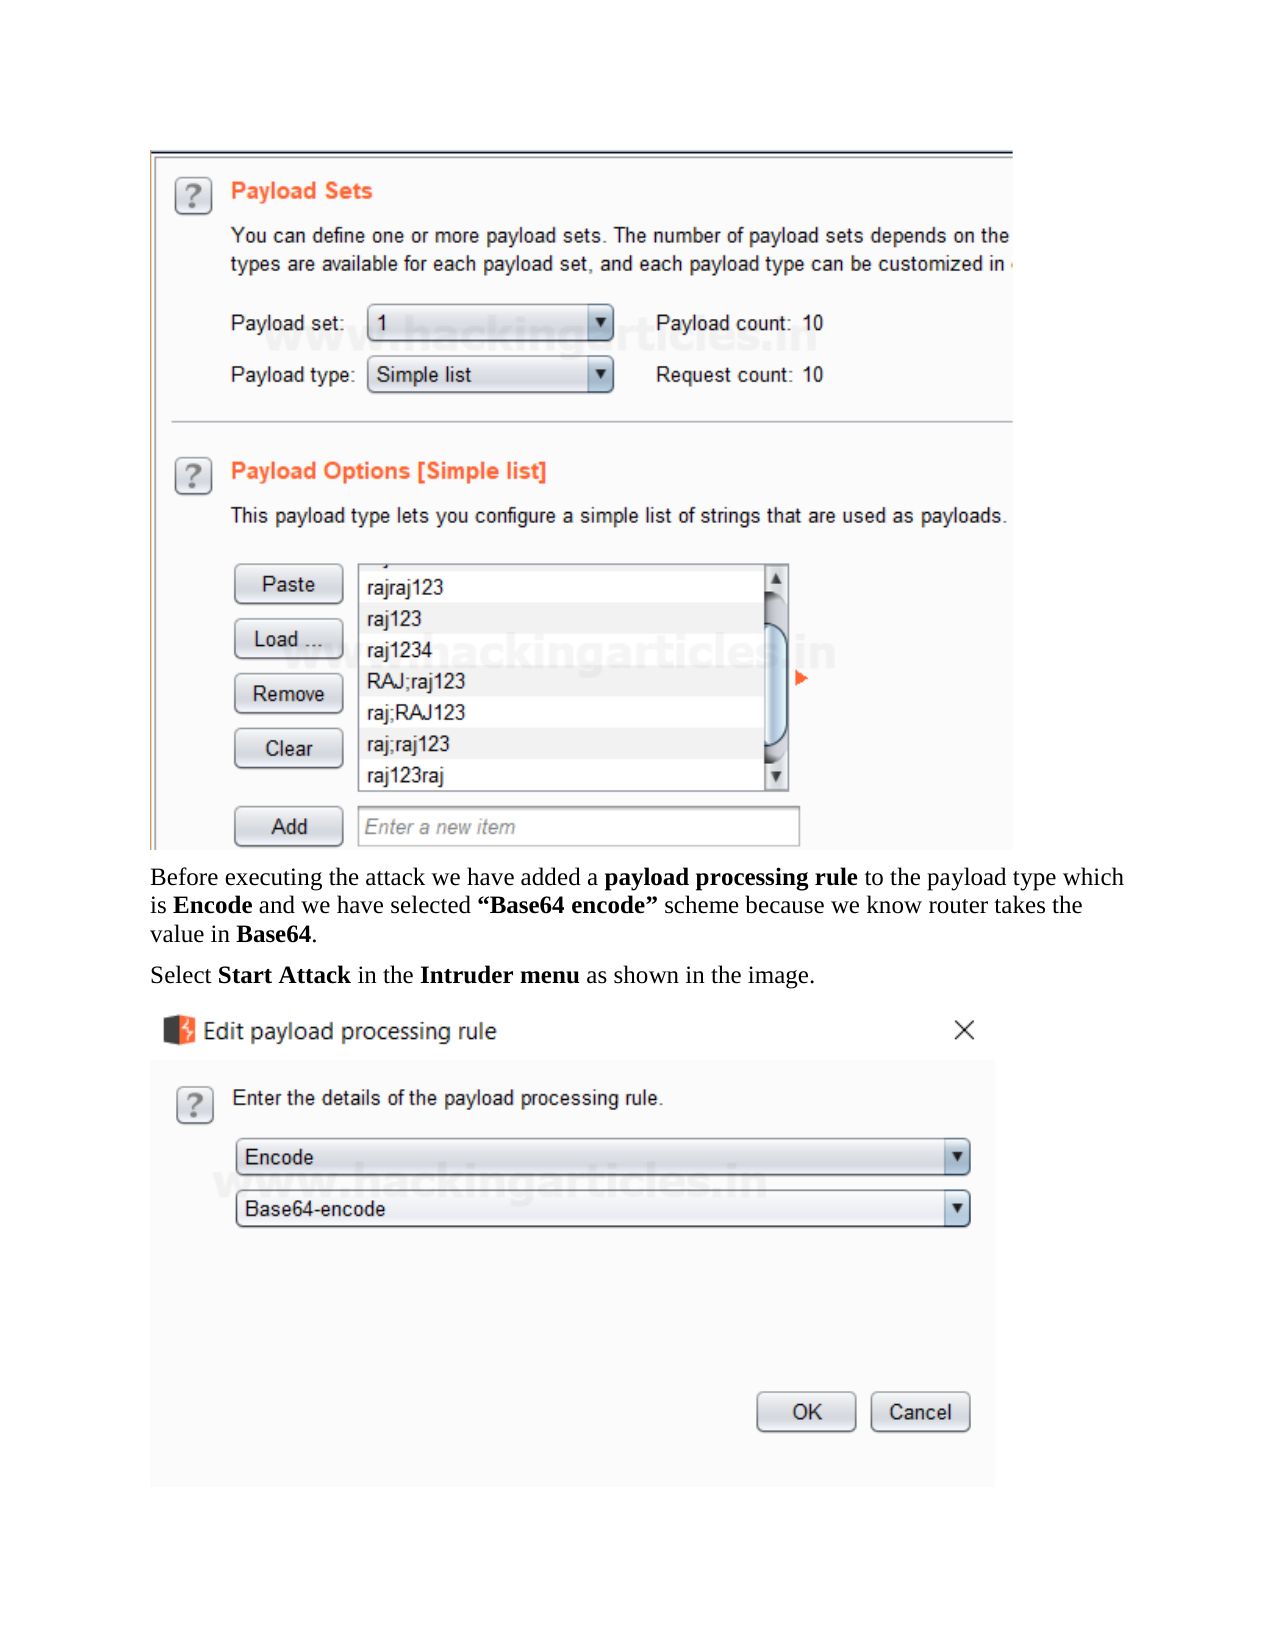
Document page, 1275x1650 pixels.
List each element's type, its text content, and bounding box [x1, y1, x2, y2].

text Select Start Attack in the Intruder menu as shown in the image. [150, 961, 1131, 989]
text Before executing the attack we have added a payload processing rule to the payload type which is Encode and we have selected “Base64 encode” scheme because we know router takes the value in Base64. [150, 862, 1124, 948]
picture [150, 150, 1013, 850]
picture [150, 1002, 996, 1487]
